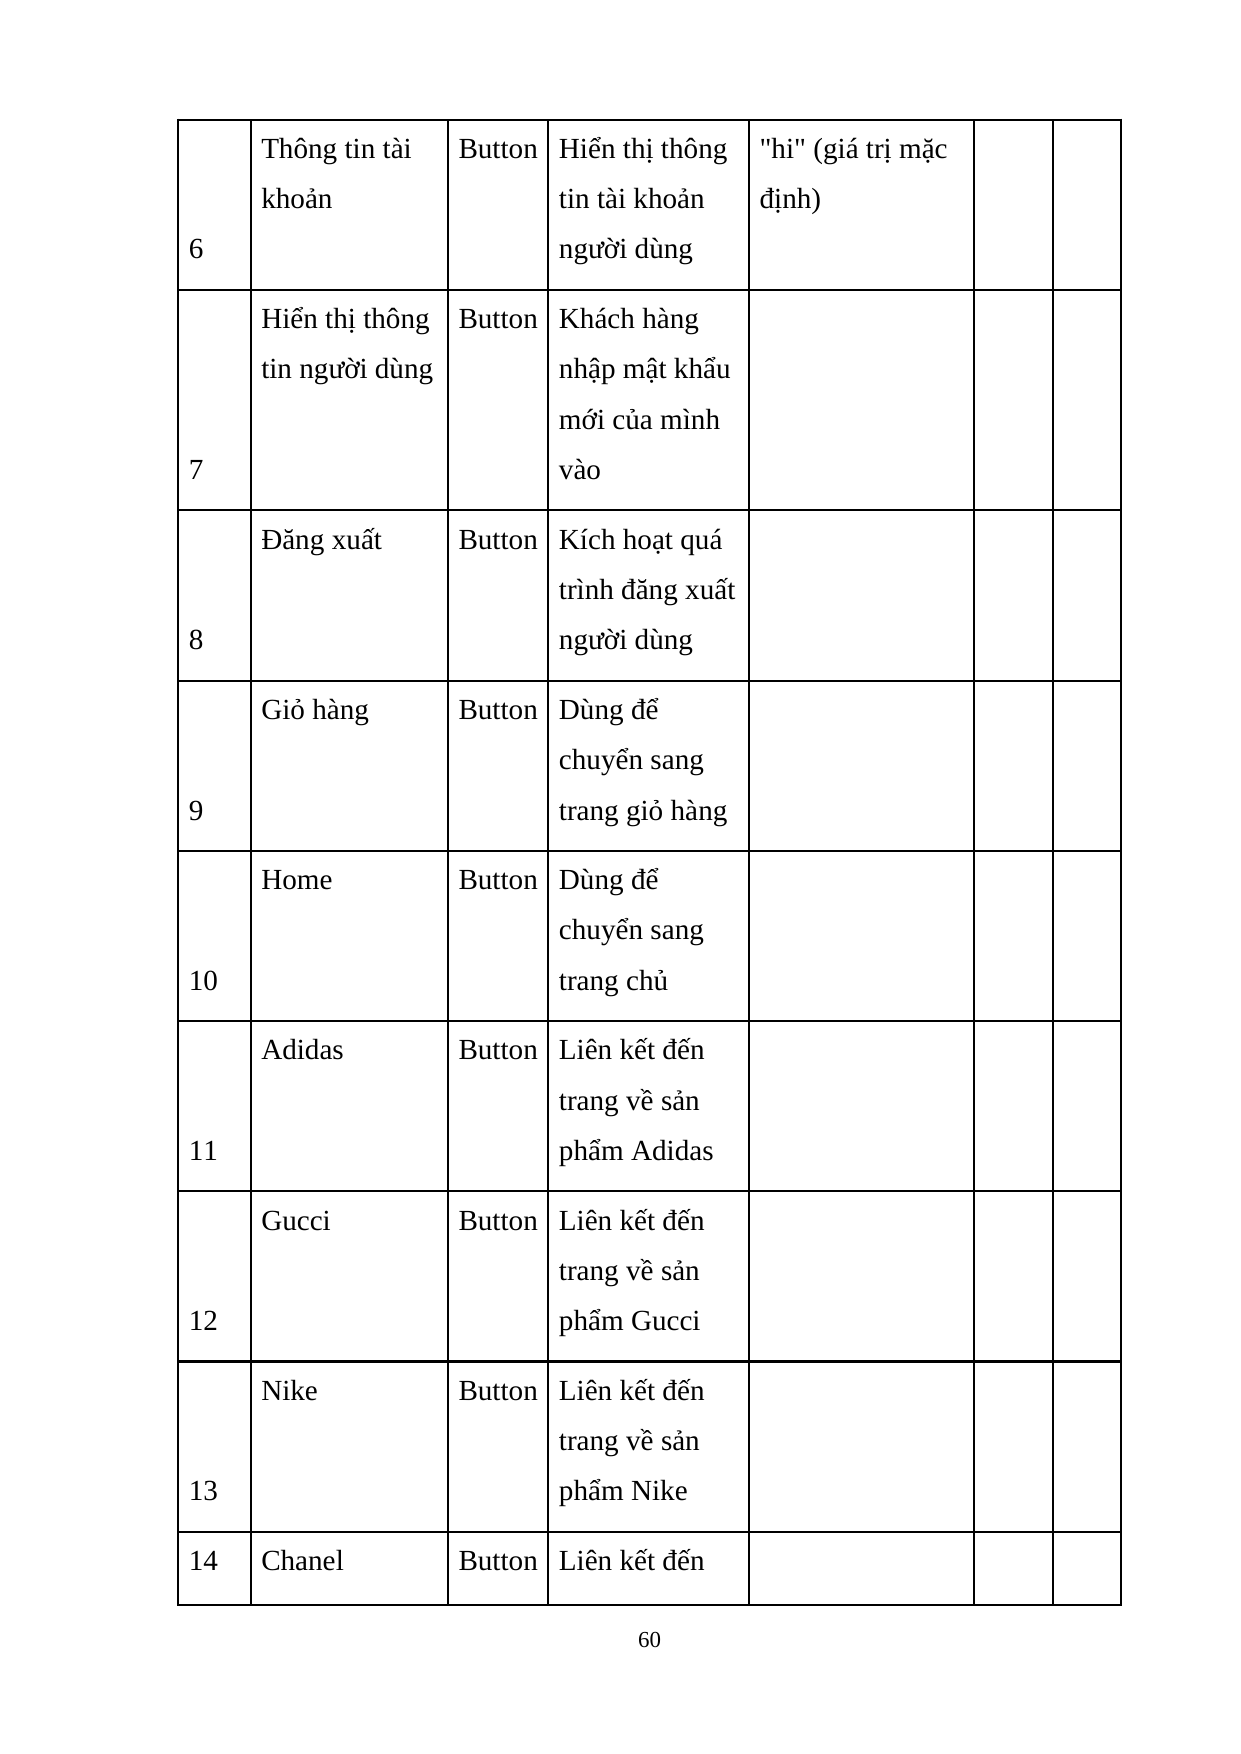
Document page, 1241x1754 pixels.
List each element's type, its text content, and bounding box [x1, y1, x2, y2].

table_cell 11 [179, 1022, 250, 1190]
table_cell "hi" (giá trị mặc định) [750, 121, 973, 289]
table_cell [1054, 682, 1120, 850]
table_cell Liên kết đến trang về sản phẩm Adidas [549, 1022, 748, 1190]
table_cell 8 [179, 511, 250, 679]
table_cell 13 [179, 1363, 250, 1531]
table_cell Gucci [252, 1192, 447, 1360]
table_cell Khách hàng nhập mật khẩu mới của mình vào [549, 291, 748, 509]
table_cell [975, 291, 1052, 509]
table_cell [750, 291, 973, 509]
table_cell [750, 1363, 973, 1531]
table_cell Adidas [252, 1022, 447, 1190]
table_cell [975, 1192, 1052, 1360]
table_cell 9 [179, 682, 250, 850]
table_cell [975, 511, 1052, 679]
table_cell [1054, 1533, 1120, 1604]
table_cell Hiển thị thông tin người dùng [252, 291, 447, 509]
table_cell [975, 682, 1052, 850]
table_cell Giỏ hàng [252, 682, 447, 850]
table_cell Button [449, 1022, 547, 1190]
table_cell Liên kết đến trang về sản phẩm Gucci [549, 1192, 748, 1360]
table_cell Thông tin tài khoản [252, 121, 447, 289]
table_cell Đăng xuất [252, 511, 447, 679]
table_cell 14 [179, 1533, 250, 1604]
table_cell Chanel [252, 1533, 447, 1604]
table_cell Hiển thị thông tin tài khoản người dùng [549, 121, 748, 289]
table_cell [975, 852, 1052, 1020]
table_cell [750, 852, 973, 1020]
table_cell [750, 1192, 973, 1360]
table_cell Home [252, 852, 447, 1020]
table_cell [1054, 1363, 1120, 1531]
table_cell Button [449, 1533, 547, 1604]
table_cell Button [449, 291, 547, 509]
table_cell Button [449, 1192, 547, 1360]
table_cell Button [449, 511, 547, 679]
table_cell [1054, 852, 1120, 1020]
table_cell [1054, 291, 1120, 509]
table_cell 7 [179, 291, 250, 509]
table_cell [549, 1533, 748, 1604]
table_cell Button [449, 1363, 547, 1531]
table_cell Nike [252, 1363, 447, 1531]
table_cell [975, 1363, 1052, 1531]
table_cell Dùng để chuyển sang trang giỏ hàng [549, 682, 748, 850]
table_cell [1054, 1022, 1120, 1190]
table_cell Button [449, 852, 547, 1020]
table_cell 12 [179, 1192, 250, 1360]
table_cell [1054, 1192, 1120, 1360]
table_cell Dùng để chuyển sang trang chủ [549, 852, 748, 1020]
table_cell [750, 1533, 973, 1604]
table_cell [1054, 121, 1120, 289]
table_cell [750, 1022, 973, 1190]
table_cell 6 [179, 121, 250, 289]
table_cell Kích hoạt quá trình đăng xuất người dùng [549, 511, 748, 679]
table_cell [750, 682, 973, 850]
table_cell Liên kết đến trang về sản phẩm Nike [549, 1363, 748, 1531]
table_cell [975, 121, 1052, 289]
table_cell Button [449, 682, 547, 850]
table_cell 10 [179, 852, 250, 1020]
table_cell [975, 1533, 1052, 1604]
table_cell [975, 1022, 1052, 1190]
table_cell Button [449, 121, 547, 289]
table_cell [750, 511, 973, 679]
table_cell [1054, 511, 1120, 679]
